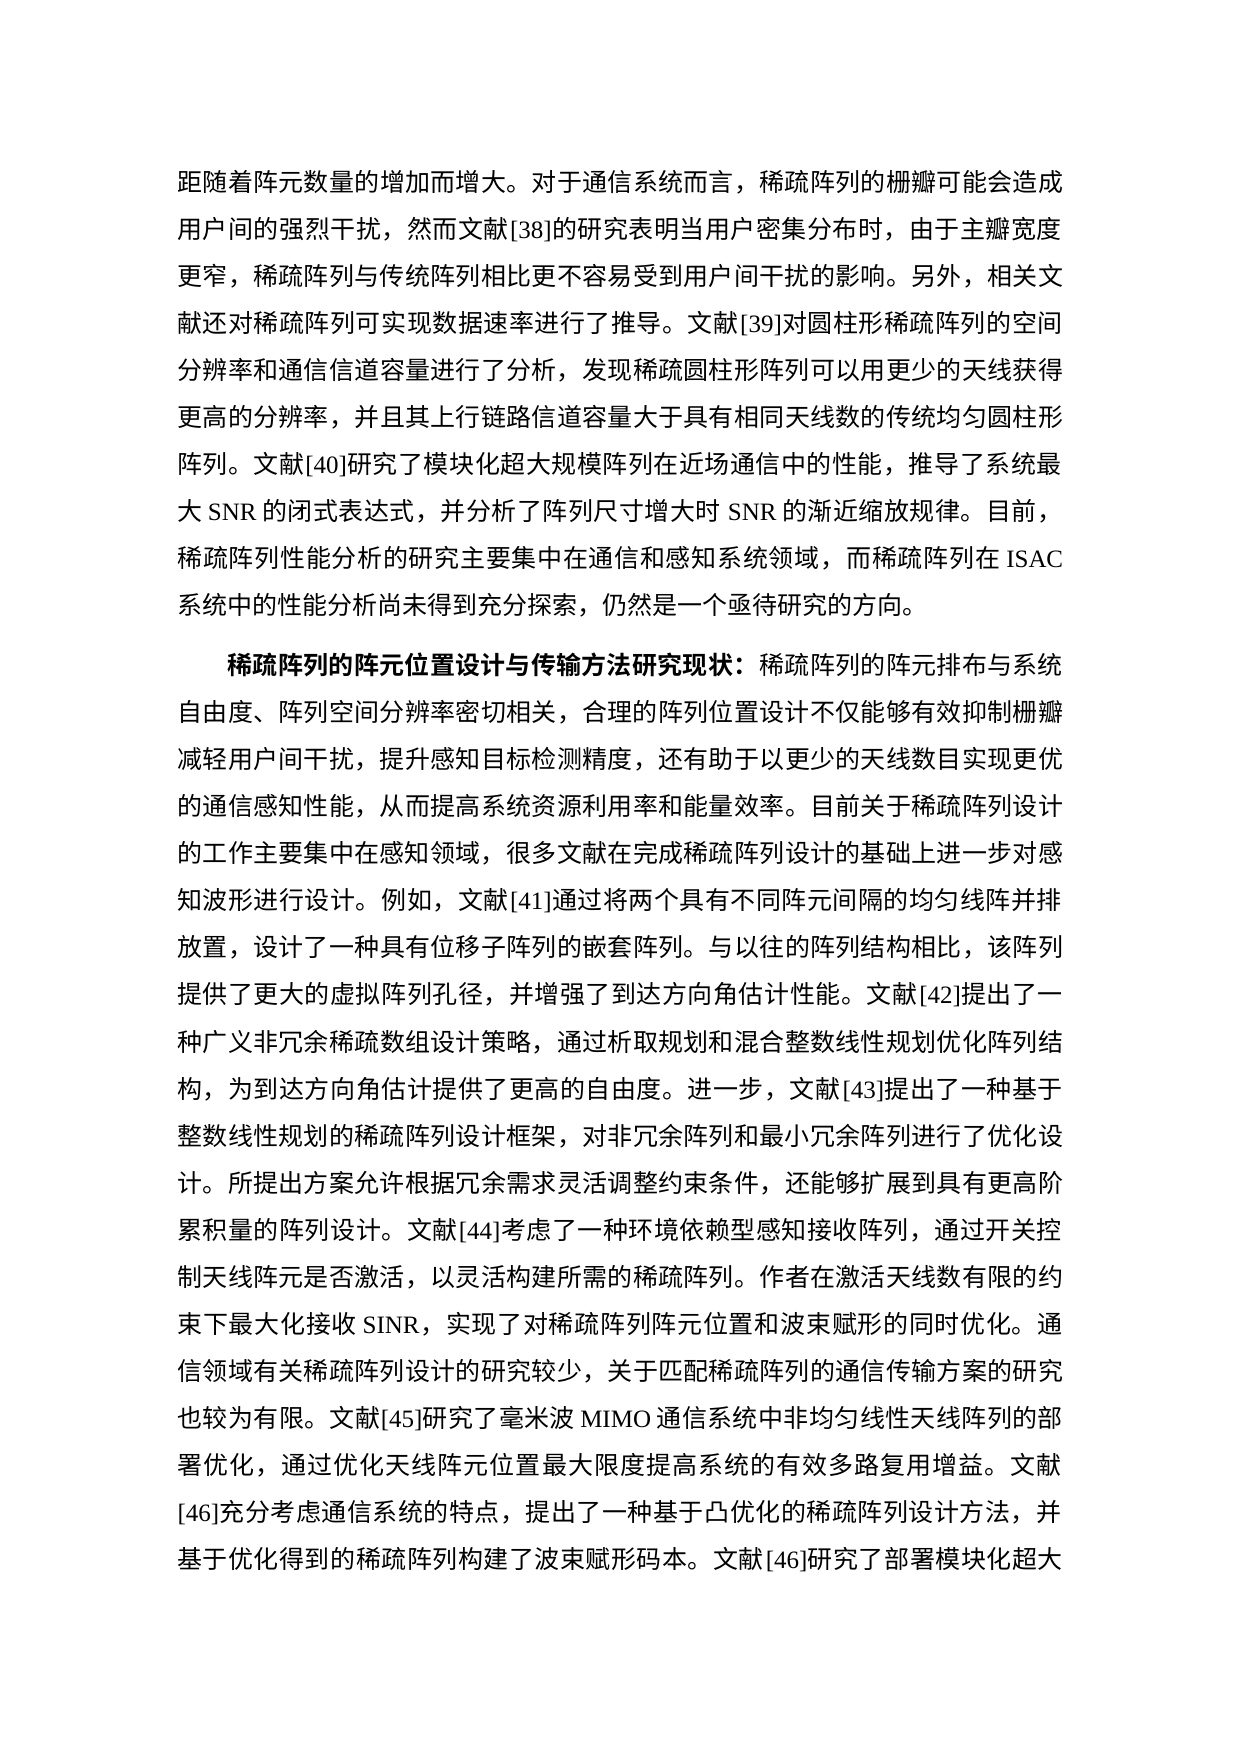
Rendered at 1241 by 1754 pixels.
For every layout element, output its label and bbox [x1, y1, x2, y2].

text [177, 162, 1063, 622]
text [177, 645, 1063, 1576]
